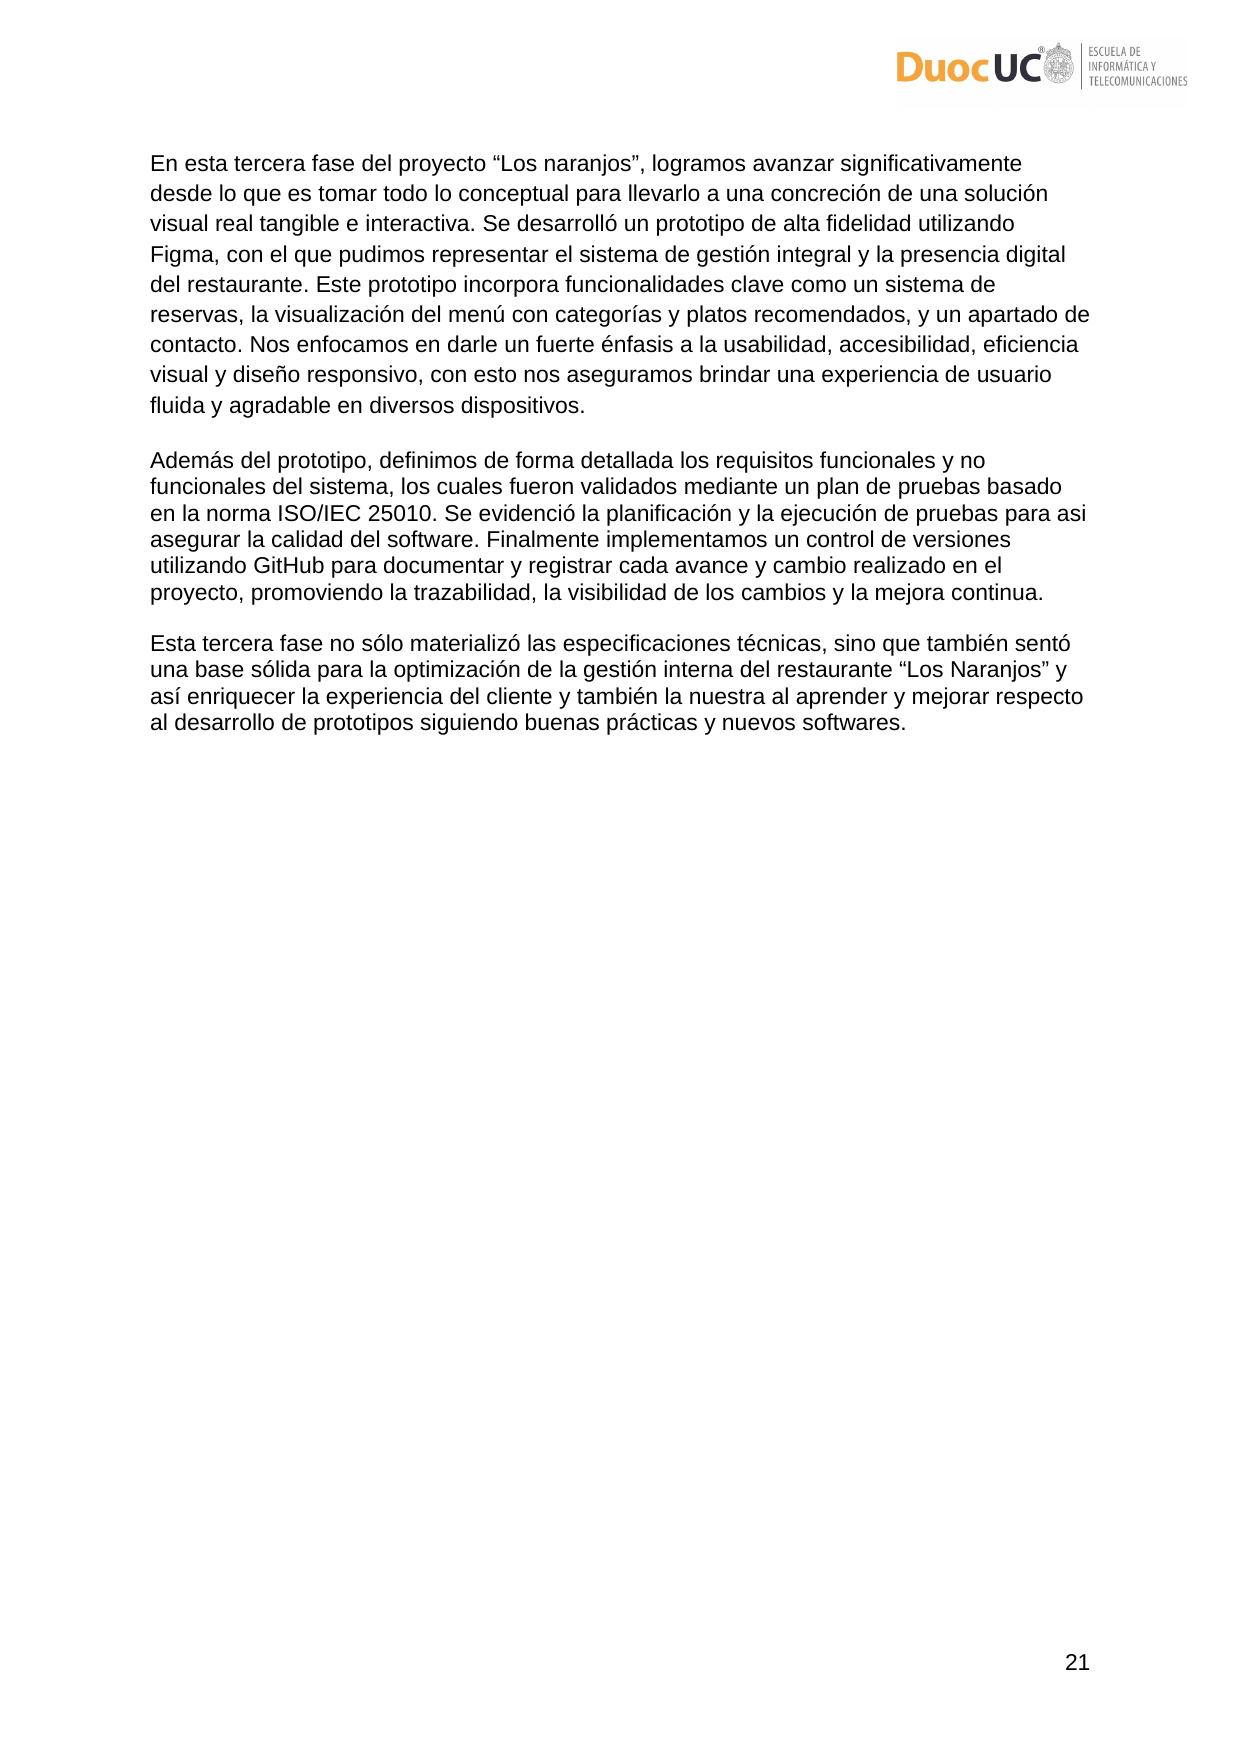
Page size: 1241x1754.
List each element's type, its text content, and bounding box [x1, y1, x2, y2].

text Esta tercera fase no sólo materializó las especificaciones técnicas, sino que también sentó una base sólida para la optimización de la gestión interna del restaurante “Los Naranjos” y así enriquecer la experiencia del cliente y también la nuestra al aprender y mejorar respecto al desarrollo de prototipos siguiendo buenas prácticas y nuevos softwares. [150, 630, 1090, 735]
text Además del prototipo, definimos de forma detallada los requisitos funcionales y no funcionales del sistema, los cuales fueron validados mediante un plan de pruebas basado en la norma ISO/IEC 25010. Se evidenció la planificación y la ejecución de pruebas para asi asegurar la calidad del software. Finalmente implementamos un control de versiones utilizando GitHub para documentar y registrar cada avance y cambio realizado en el proyecto, promoviendo la trazabilidad, la visibilidad de los cambios y la mejora continua. [150, 447, 1090, 605]
picture [896, 36, 1188, 109]
text En esta tercera fase del proyecto “Los naranjos”, logramos avanzar significativamente desde lo que es tomar todo lo conceptual para llevarlo a una concreción de una solución visual real tangible e interactiva. Se desarrolló un prototipo de alta fidelidad utilizando Figma, con el que pudimos representar el sistema de gestión integral y la presencia digital del restaurante. Este prototipo incorpora funcionalidades clave como un sistema de reservas, la visualización del menú con categorías y platos recomendados, y un apartado de contacto. Nos enfocamos en darle un fuerte énfasis a la usabilidad, accesibilidad, eficiencia visual y diseño responsivo, con esto nos aseguramos brindar una experiencia de usuario fluida y agradable en diversos dispositivos. [150, 150, 1090, 418]
